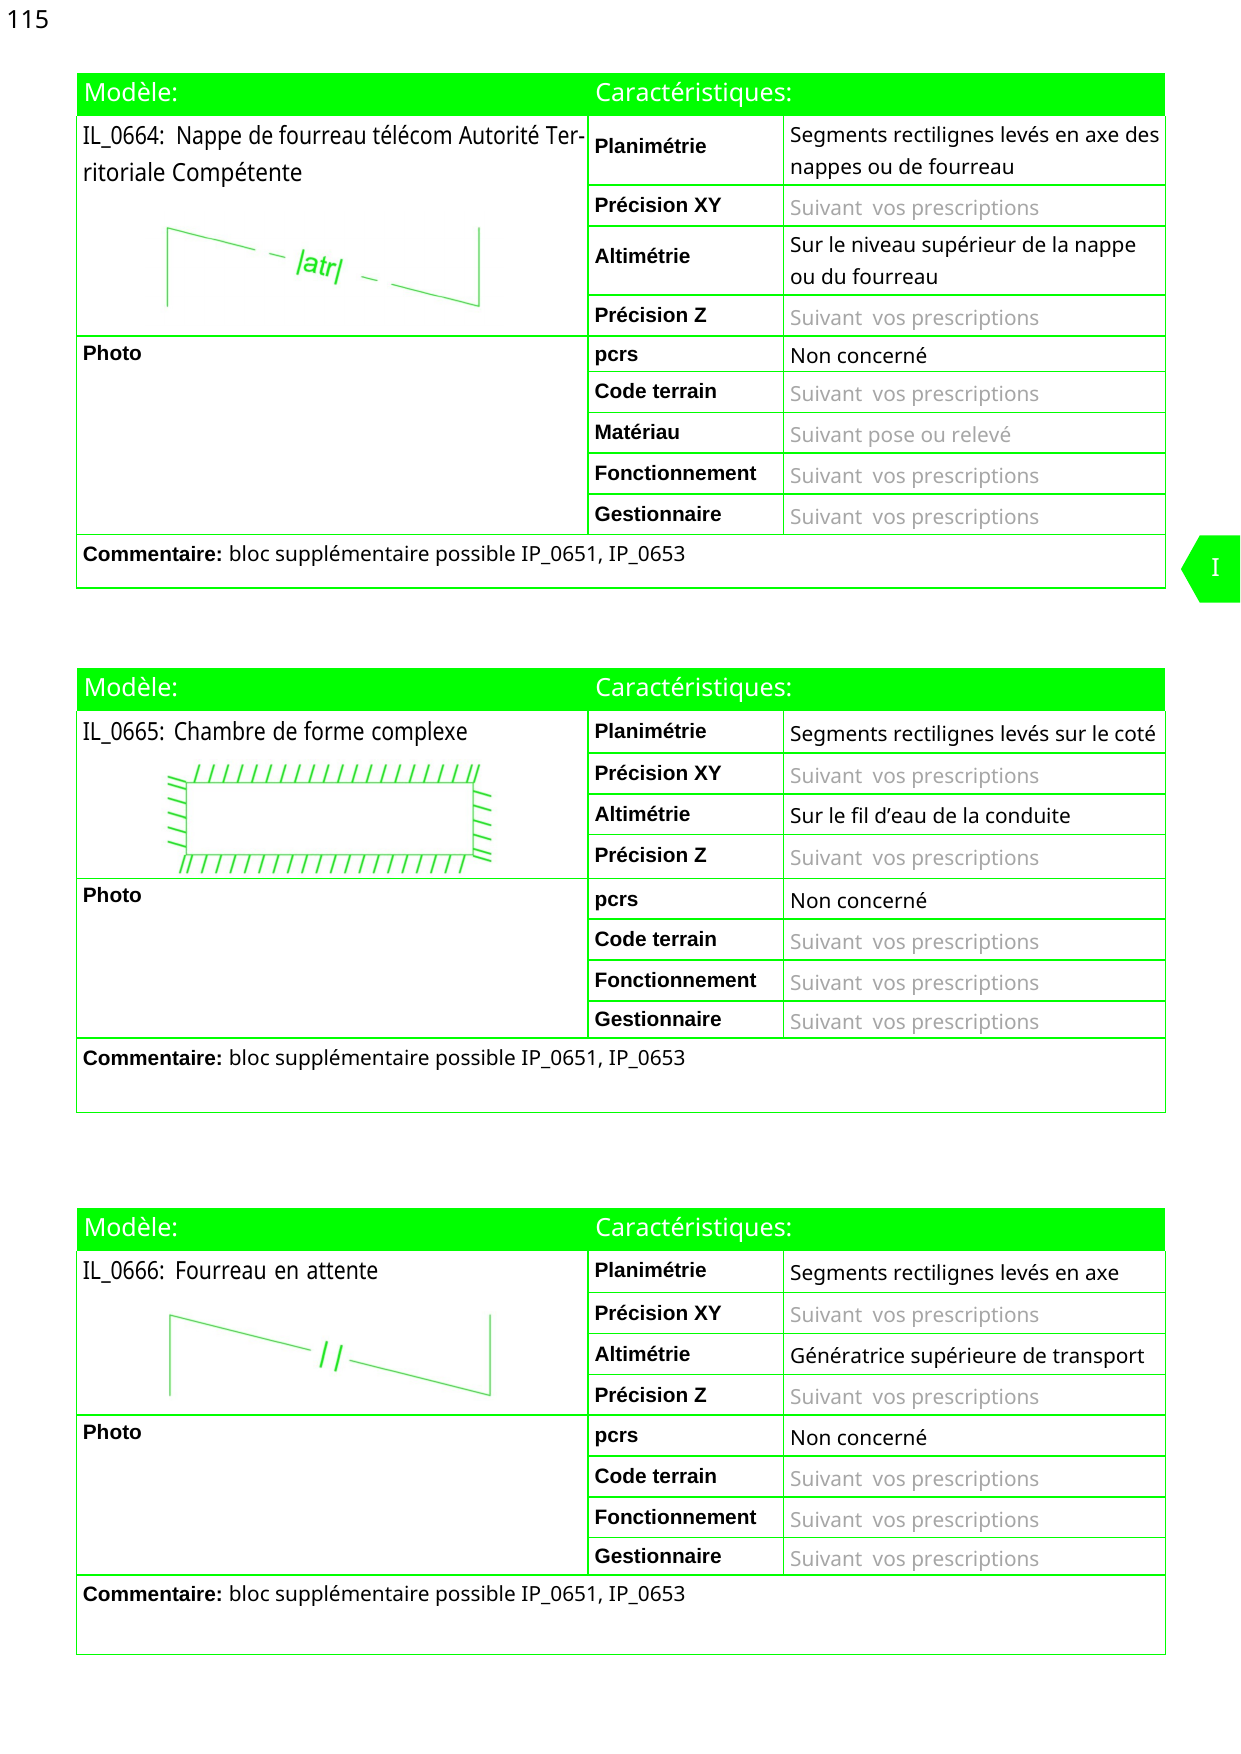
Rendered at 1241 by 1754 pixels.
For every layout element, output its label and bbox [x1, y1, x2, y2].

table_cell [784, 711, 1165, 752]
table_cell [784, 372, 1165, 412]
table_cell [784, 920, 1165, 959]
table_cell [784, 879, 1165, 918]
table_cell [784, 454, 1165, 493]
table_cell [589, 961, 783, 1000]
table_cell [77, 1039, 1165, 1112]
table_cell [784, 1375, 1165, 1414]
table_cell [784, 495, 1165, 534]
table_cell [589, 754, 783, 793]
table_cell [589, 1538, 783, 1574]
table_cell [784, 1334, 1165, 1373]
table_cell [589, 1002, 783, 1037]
picture [168, 1311, 498, 1401]
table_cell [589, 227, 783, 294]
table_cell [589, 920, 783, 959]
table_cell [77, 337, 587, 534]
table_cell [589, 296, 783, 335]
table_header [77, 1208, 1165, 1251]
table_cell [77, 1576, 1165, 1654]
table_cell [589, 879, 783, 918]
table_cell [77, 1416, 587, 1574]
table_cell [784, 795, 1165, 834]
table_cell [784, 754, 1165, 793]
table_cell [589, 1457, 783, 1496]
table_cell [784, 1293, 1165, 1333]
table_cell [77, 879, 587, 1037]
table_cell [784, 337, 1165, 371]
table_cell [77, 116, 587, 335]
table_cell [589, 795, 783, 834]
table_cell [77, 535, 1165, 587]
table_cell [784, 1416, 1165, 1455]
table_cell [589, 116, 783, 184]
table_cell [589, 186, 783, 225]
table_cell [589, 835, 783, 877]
picture [161, 759, 498, 878]
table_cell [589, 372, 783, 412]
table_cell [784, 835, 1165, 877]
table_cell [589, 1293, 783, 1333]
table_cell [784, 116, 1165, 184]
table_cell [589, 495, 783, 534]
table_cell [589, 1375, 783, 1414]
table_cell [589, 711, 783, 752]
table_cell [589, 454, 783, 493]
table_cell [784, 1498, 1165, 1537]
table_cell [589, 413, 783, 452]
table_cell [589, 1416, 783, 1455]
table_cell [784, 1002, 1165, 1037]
picture [145, 211, 505, 326]
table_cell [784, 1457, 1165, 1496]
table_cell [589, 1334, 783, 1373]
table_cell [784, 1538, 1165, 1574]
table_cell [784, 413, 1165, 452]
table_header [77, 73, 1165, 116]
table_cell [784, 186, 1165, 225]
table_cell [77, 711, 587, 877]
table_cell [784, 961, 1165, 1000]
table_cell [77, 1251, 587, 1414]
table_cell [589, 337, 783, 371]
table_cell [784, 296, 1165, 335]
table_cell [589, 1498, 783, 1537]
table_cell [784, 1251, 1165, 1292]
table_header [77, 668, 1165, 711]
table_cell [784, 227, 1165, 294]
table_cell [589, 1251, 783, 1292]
